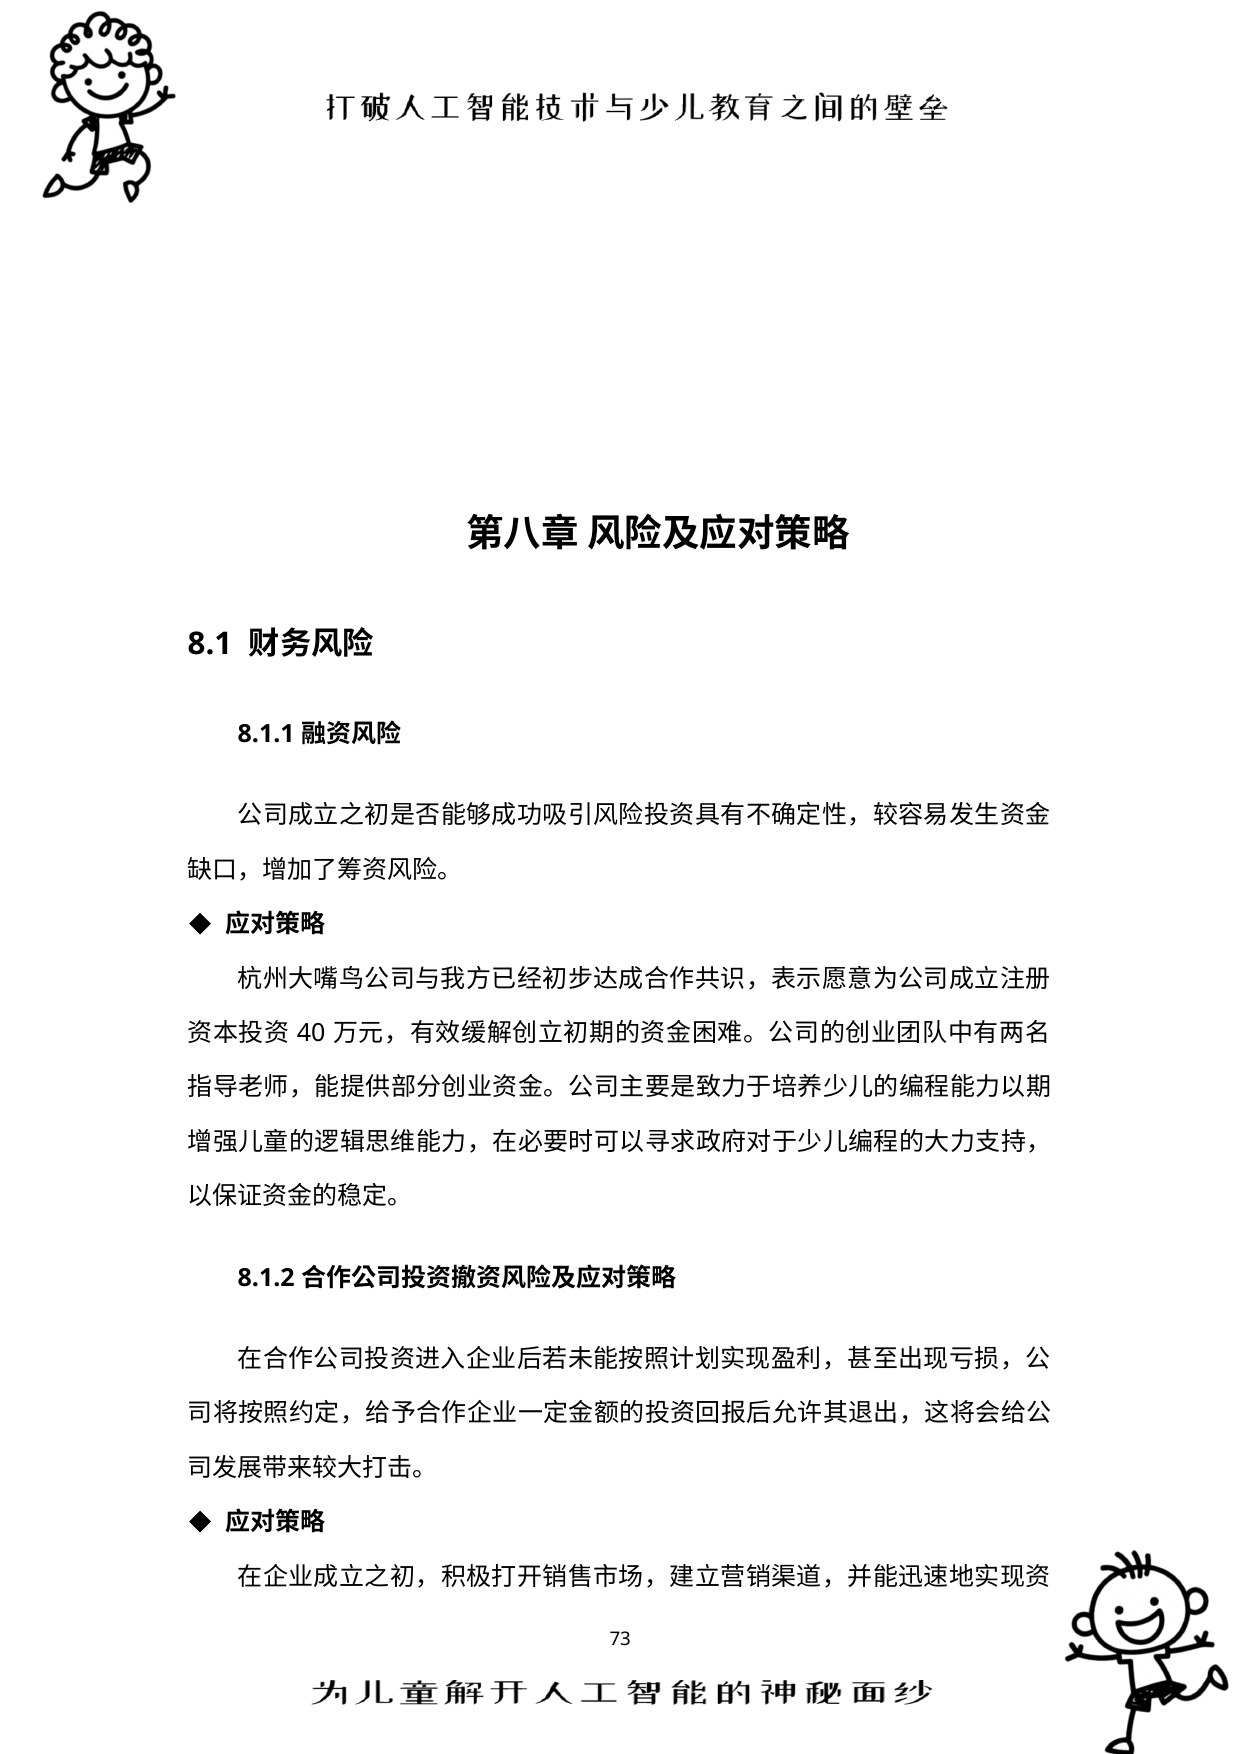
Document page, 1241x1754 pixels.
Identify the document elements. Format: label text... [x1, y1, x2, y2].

text 在企业成立之初，积极打开销售市场，建立营销渠道，并能迅速地实现资金的回流，从而避免投资商失去信心，撤回投资。本公司将在每年末向投资者提供公司的年报，并报告相关工作计划、资金预算、未来发展趋势、公司战略等以使投资公司对本公司有更好的了解。 [187, 1556, 1053, 1592]
picture [288, 1640, 952, 1754]
text 杭州大嘴鸟公司与我方已经初步达成合作共识，表示愿意为公司成立注册资本投资 40 万元，有效缓解创立初期的资金困难。公司的创业团队中有两名指导老师，能提供部分创业资金。公司主要是致力于培养少儿的编程能力以期增强儿童的逻辑思维能力，在必要时可以寻求政府对于少儿编程的大力支持，以保证资金的稳定。 [187, 958, 1053, 1212]
picture [1, 0, 245, 224]
picture [1001, 1535, 1241, 1754]
picture [319, 40, 1008, 147]
text 公司成立之初是否能够成功吸引风险投资具有不确定性，较容易发生资金缺口，增加了筹资风险。 [187, 795, 1053, 886]
text 在合作公司投资进入企业后若未能按照计划实现盈利，甚至出现亏损，公司将按照约定，给予合作企业一定金额的投资回报后允许其退出，这将会给公司发展带来较大打击。 [187, 1338, 1053, 1483]
subtitle 8.1.1 融资风险 [187, 713, 1053, 750]
subtitle 8.1.2 合作公司投资撤资风险及应对策略 [187, 1257, 1053, 1293]
list 应对策略 [187, 904, 1053, 940]
subtitle 8.1 财务风险 [187, 618, 1053, 664]
subtitle 第八章 风险及应对策略 [187, 503, 1053, 557]
list 应对策略 [187, 1502, 1053, 1538]
